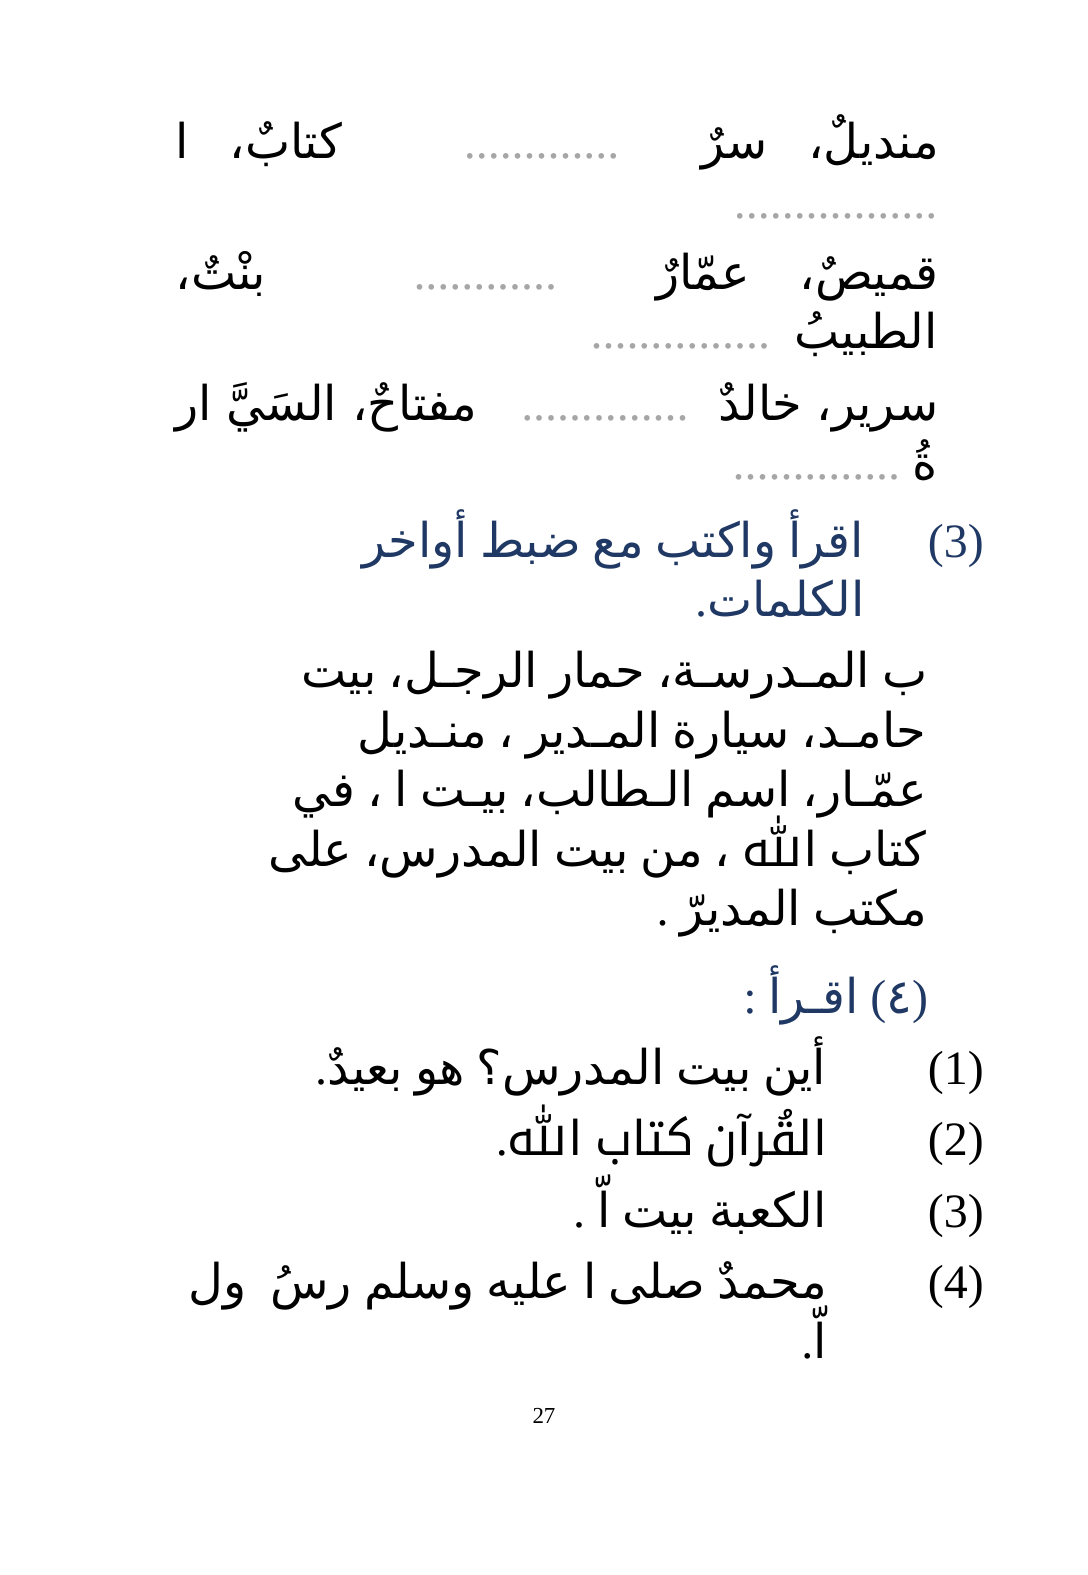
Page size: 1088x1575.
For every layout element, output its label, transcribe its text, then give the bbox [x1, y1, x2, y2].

list اقرأ واكتب مع ضبط أواخر الكلمات. [290, 512, 928, 627]
text قميصٌ، عمّارٌ ............ بنْتٌ، الطبيبُ ............... [175, 245, 938, 359]
list الكعبة بيت اّ . [184, 1182, 928, 1237]
list القُرآن كتاب ﷲ. [184, 1111, 928, 1166]
list أين بيت المدرس؟ هو بعيدٌ. [184, 1040, 928, 1095]
text منديلٌ، سرٌ ............. كتابٌ، ا ................. [175, 114, 938, 229]
text ب المـدرسـة، حمار الرجـل، بيت حامـد، سيارة المـدير ، منـديل عمّـار، اسم الـطالب، بيـت ا ، في كتاب ﷲ ، من بيت المدرس، على مكتب المديرّ . [262, 643, 928, 936]
list محمدٌ صلى ا عليه وسلم رسُ ول اّ. [184, 1254, 928, 1368]
text سرير، خالدٌ .............. مفتاحٌ، السَيَّ ار ةُ .............. [175, 375, 938, 490]
text (٤) اقـرأ : [290, 968, 928, 1023]
